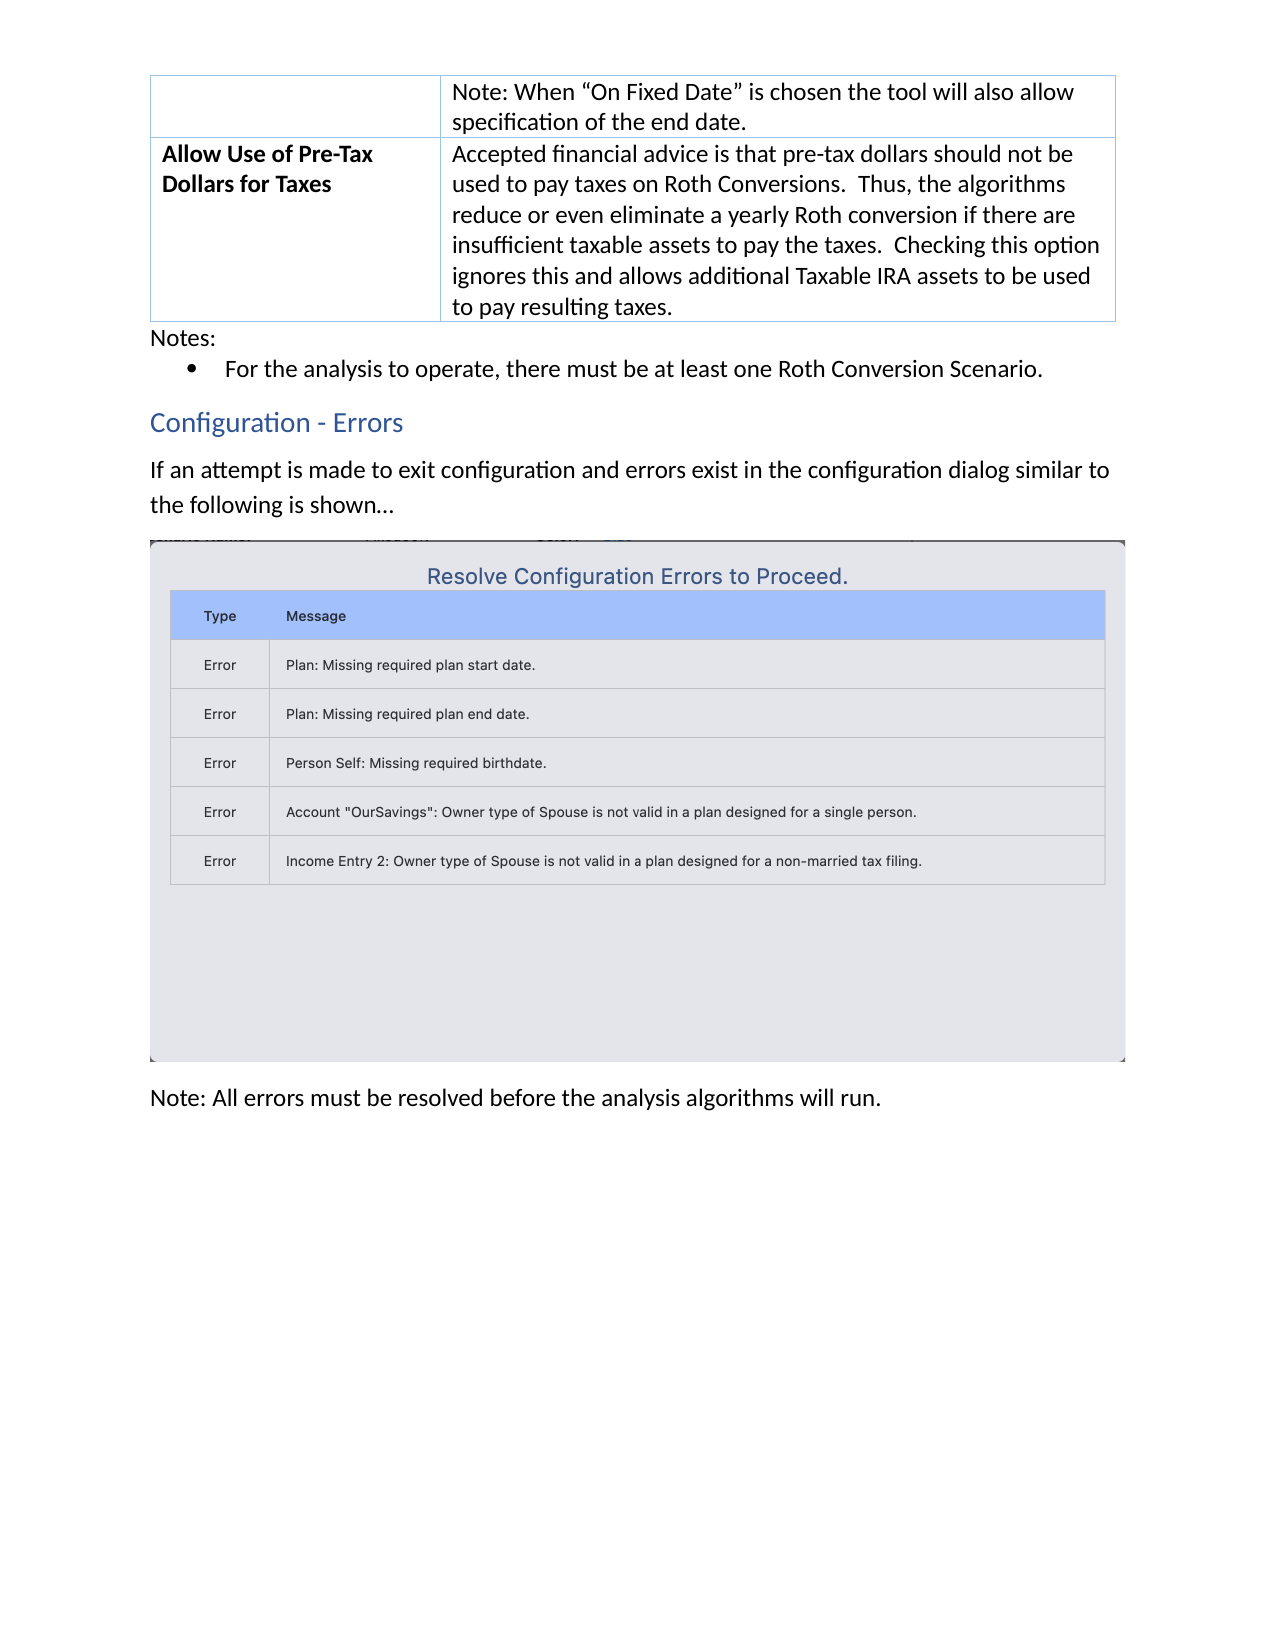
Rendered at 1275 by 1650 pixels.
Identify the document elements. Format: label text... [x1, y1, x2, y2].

subtitle Configuration - Errors [150, 404, 1125, 440]
text Note: All errors must be resolved before the analysis algorithms will run. [150, 1082, 1125, 1113]
table_cell Allow Use of Pre-Tax Dollars for Taxes [151, 138, 440, 321]
text Notes: [150, 322, 1125, 353]
text If an attempt is made to exit configuration and errors exist in the configuration dialog similar to the following is shown… [150, 454, 1125, 519]
list For the analysis to operate, there must be at least one Roth Conversion Scenario. [187, 353, 1125, 383]
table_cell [151, 76, 440, 137]
picture [150, 540, 1125, 1062]
table_cell Accepted financial advice is that pre-tax dollars should not be used to pay taxes on Roth Conversions. Thus, the algorithms reduce or even eliminate a yearly Roth conversion if there are insufficient taxable assets to pay the taxes. Checking this option ignores this and allows additional Taxable IRA assets to be used to pay resulting taxes. [441, 138, 1115, 321]
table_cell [441, 76, 1115, 137]
